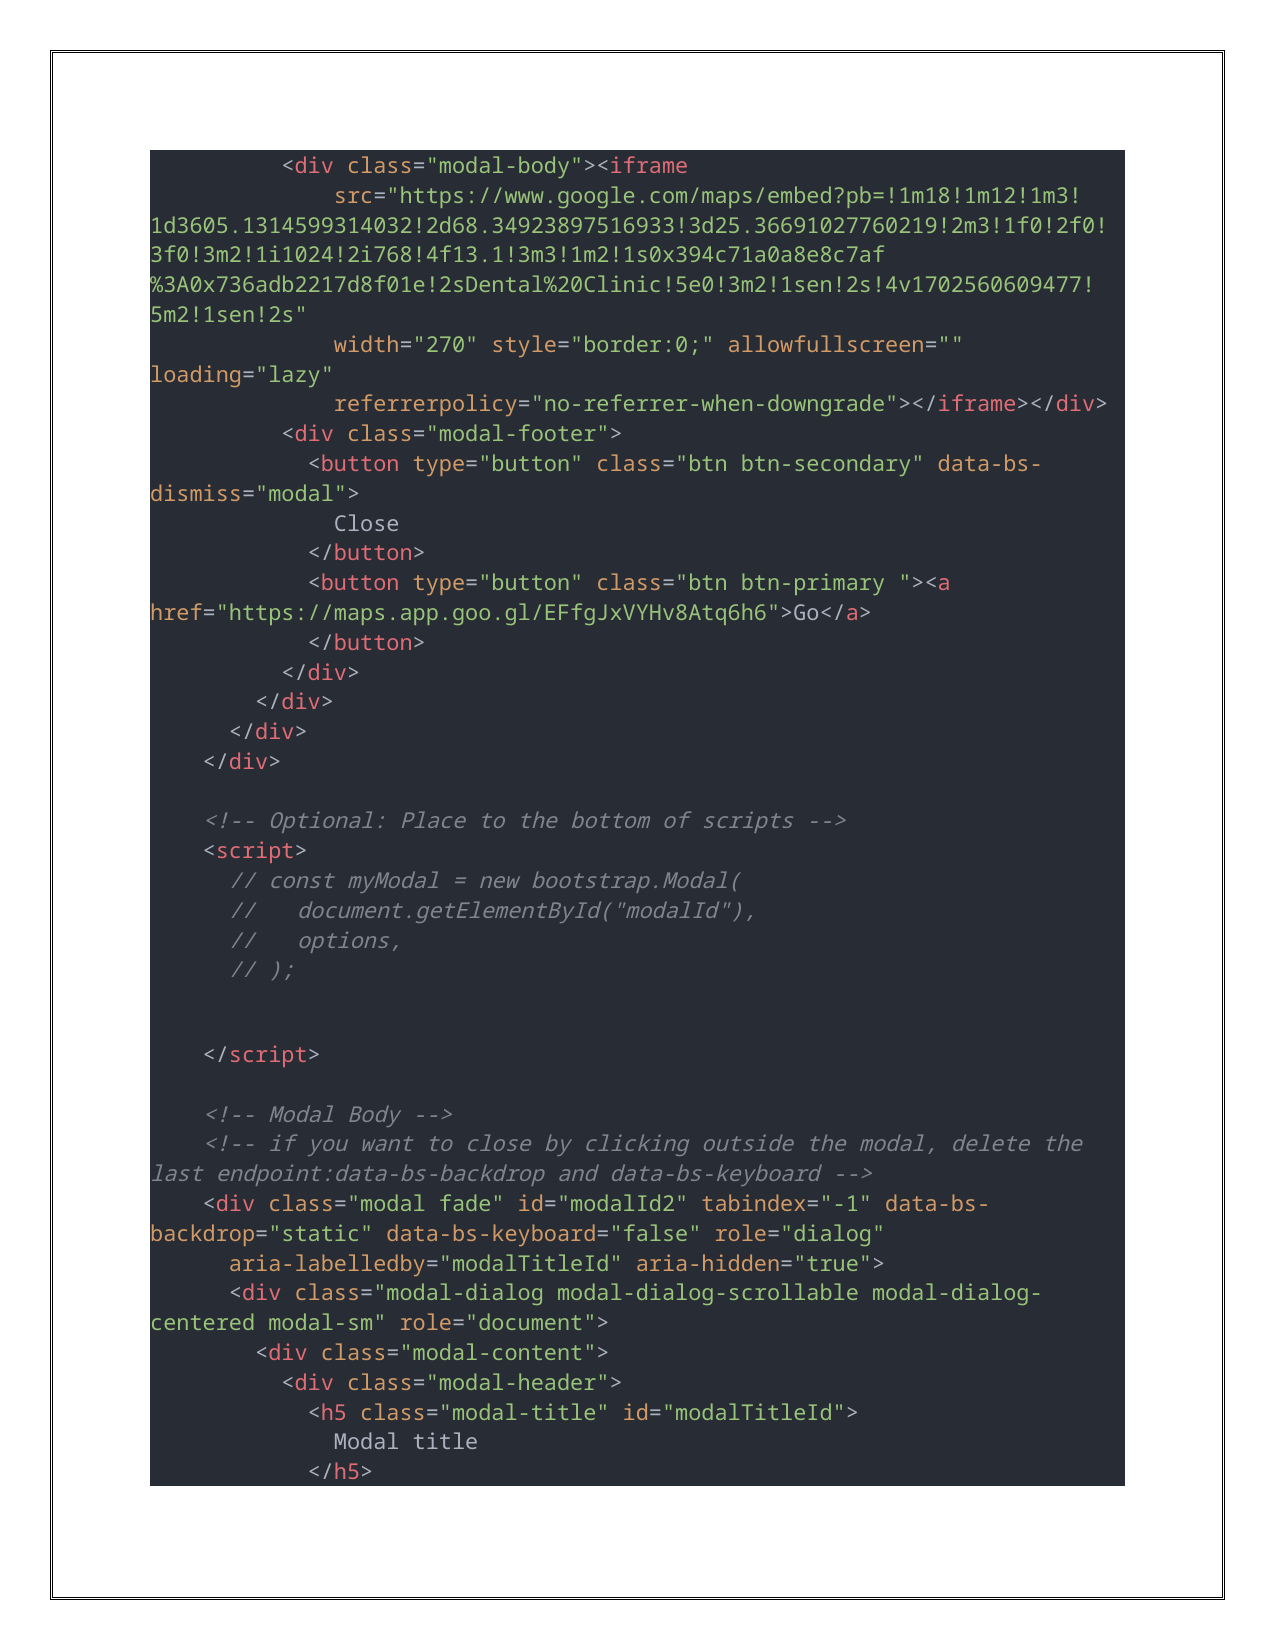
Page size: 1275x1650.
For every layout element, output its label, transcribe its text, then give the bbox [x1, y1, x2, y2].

text </div> [150, 716, 1125, 746]
text src="https://www.google.com/maps/embed?pb=!1m18!1m12!1m3!1d3605.1314599314032!2d68.34923897516933!3d25.36691027760219!2m3!1f0!2f0!3f0!3m2!1i1024!2i768!4f13.1!3m3!1m2!1s0x394c71a0a8e8c7af%3A0x736adb2217d8f01e!2sDental%20Clinic!5e0!3m2!1sen!2s!4v1702560609477!5m2!1sen!2s" [150, 180, 1125, 329]
text </div> [150, 746, 1125, 776]
text <div class="modal-body"><iframe [150, 150, 1125, 180]
text <!-- Modal Body --> [150, 1098, 1125, 1128]
text // const myModal = new bootstrap.Modal( [150, 865, 1125, 895]
text <div class="modal-content"> [150, 1337, 1125, 1367]
text Close [150, 507, 1125, 537]
text aria-labelledby="modalTitleId" aria-hidden="true"> [150, 1247, 1125, 1277]
text width="270" style="border:0;" allowfullscreen="" loading="lazy" [150, 329, 1125, 388]
text </button> [150, 537, 1125, 567]
text </h5> [150, 1456, 1125, 1486]
text <!-- if you want to close by clicking outside the modal, delete the last endpoint:data-bs-backdrop and data-bs-keyboard --> [150, 1128, 1125, 1188]
text // document.getElementById("modalId"), [150, 895, 1125, 924]
text Modal title [150, 1426, 1125, 1456]
text <!-- Optional: Place to the bottom of scripts --> [150, 805, 1125, 835]
text <button type="button" class="btn btn-primary "><a href="https://maps.app.goo.gl/EFfgJxVYHv8Atq6h6">Go</a> [150, 567, 1125, 627]
text </script> [150, 1039, 1125, 1069]
text // ); [150, 954, 1125, 984]
text <div class="modal-header"> [150, 1367, 1125, 1396]
text <div class="modal-dialog modal-dialog-scrollable modal-dialog-centered modal-sm" role="document"> [150, 1277, 1125, 1337]
text referrerpolicy="no-referrer-when-downgrade"></iframe></div> [150, 388, 1125, 418]
text // options, [150, 924, 1125, 954]
text <h5 class="modal-title" id="modalTitleId"> [150, 1396, 1125, 1426]
text </div> [150, 656, 1125, 686]
text <div class="modal-footer"> [150, 418, 1125, 448]
text <div class="modal fade" id="modalId2" tabindex="-1" data-bs-backdrop="static" data-bs-keyboard="false" role="dialog" [150, 1188, 1125, 1247]
text <button type="button" class="btn btn-secondary" data-bs-dismiss="modal"> [150, 448, 1125, 507]
text </div> [150, 686, 1125, 716]
text </button> [150, 627, 1125, 656]
text <script> [150, 835, 1125, 865]
